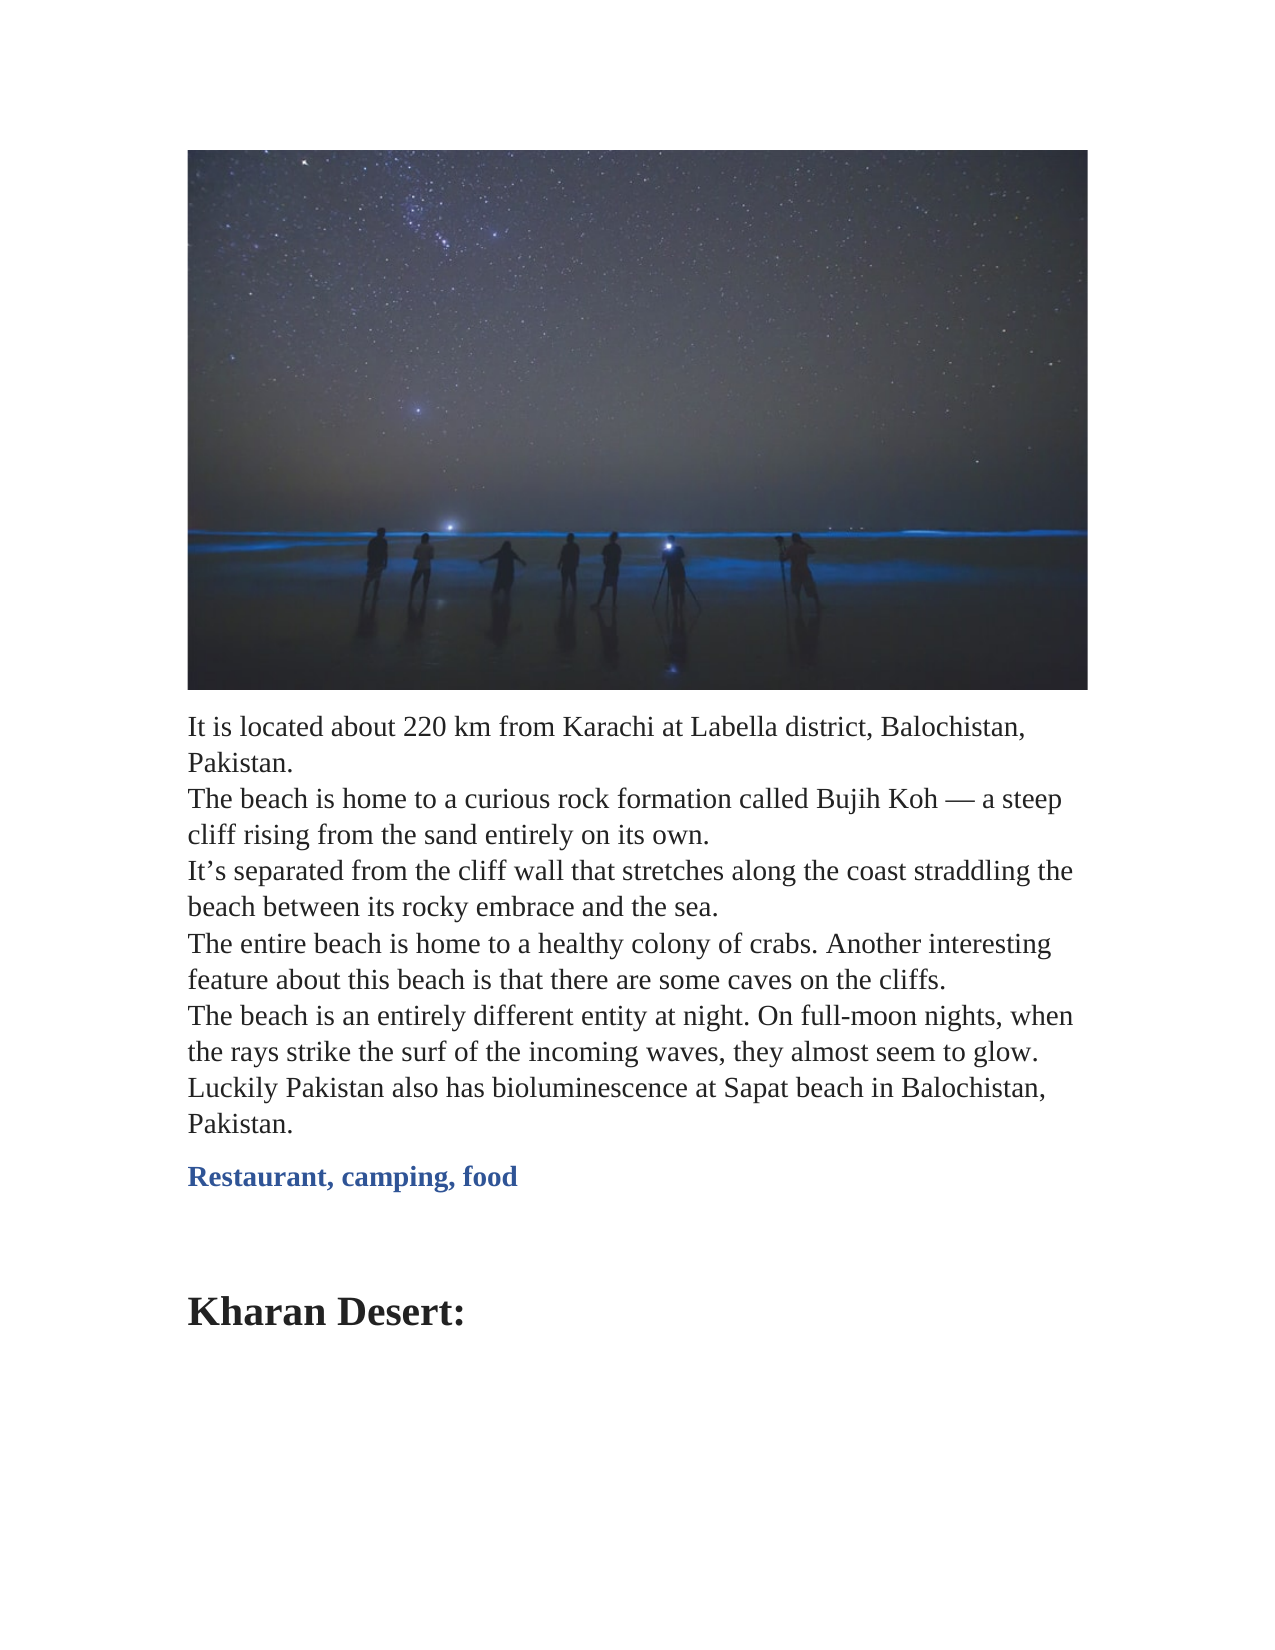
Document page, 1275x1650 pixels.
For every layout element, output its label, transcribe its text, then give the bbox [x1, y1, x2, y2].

text Kharan Desert: [187, 1286, 1087, 1334]
text It is located about 220 km from Karachi at Labella district, Balochistan, Pakistan. The beach is home to a curious rock formation called Bujih Koh — a steep cliff rising from the sand entirely on its own. It’s separated from the cliff wall that stretches along the coast straddling the beach between its rocky embrace and the sea. The entire beach is home to a healthy colony of crabs. Another interesting feature about this beach is that there are some caves on the cliffs. The beach is an entirely different entity at night. On full-moon nights, when the rays strike the surf of the incoming waves, they almost seem to glow. Luckily Pakistan also has bioluminescence at Sapat beach in Balochistan, Pakistan. [187, 709, 1087, 1140]
text Restaurant, camping, food [187, 1159, 1087, 1193]
picture [187, 150, 1088, 690]
